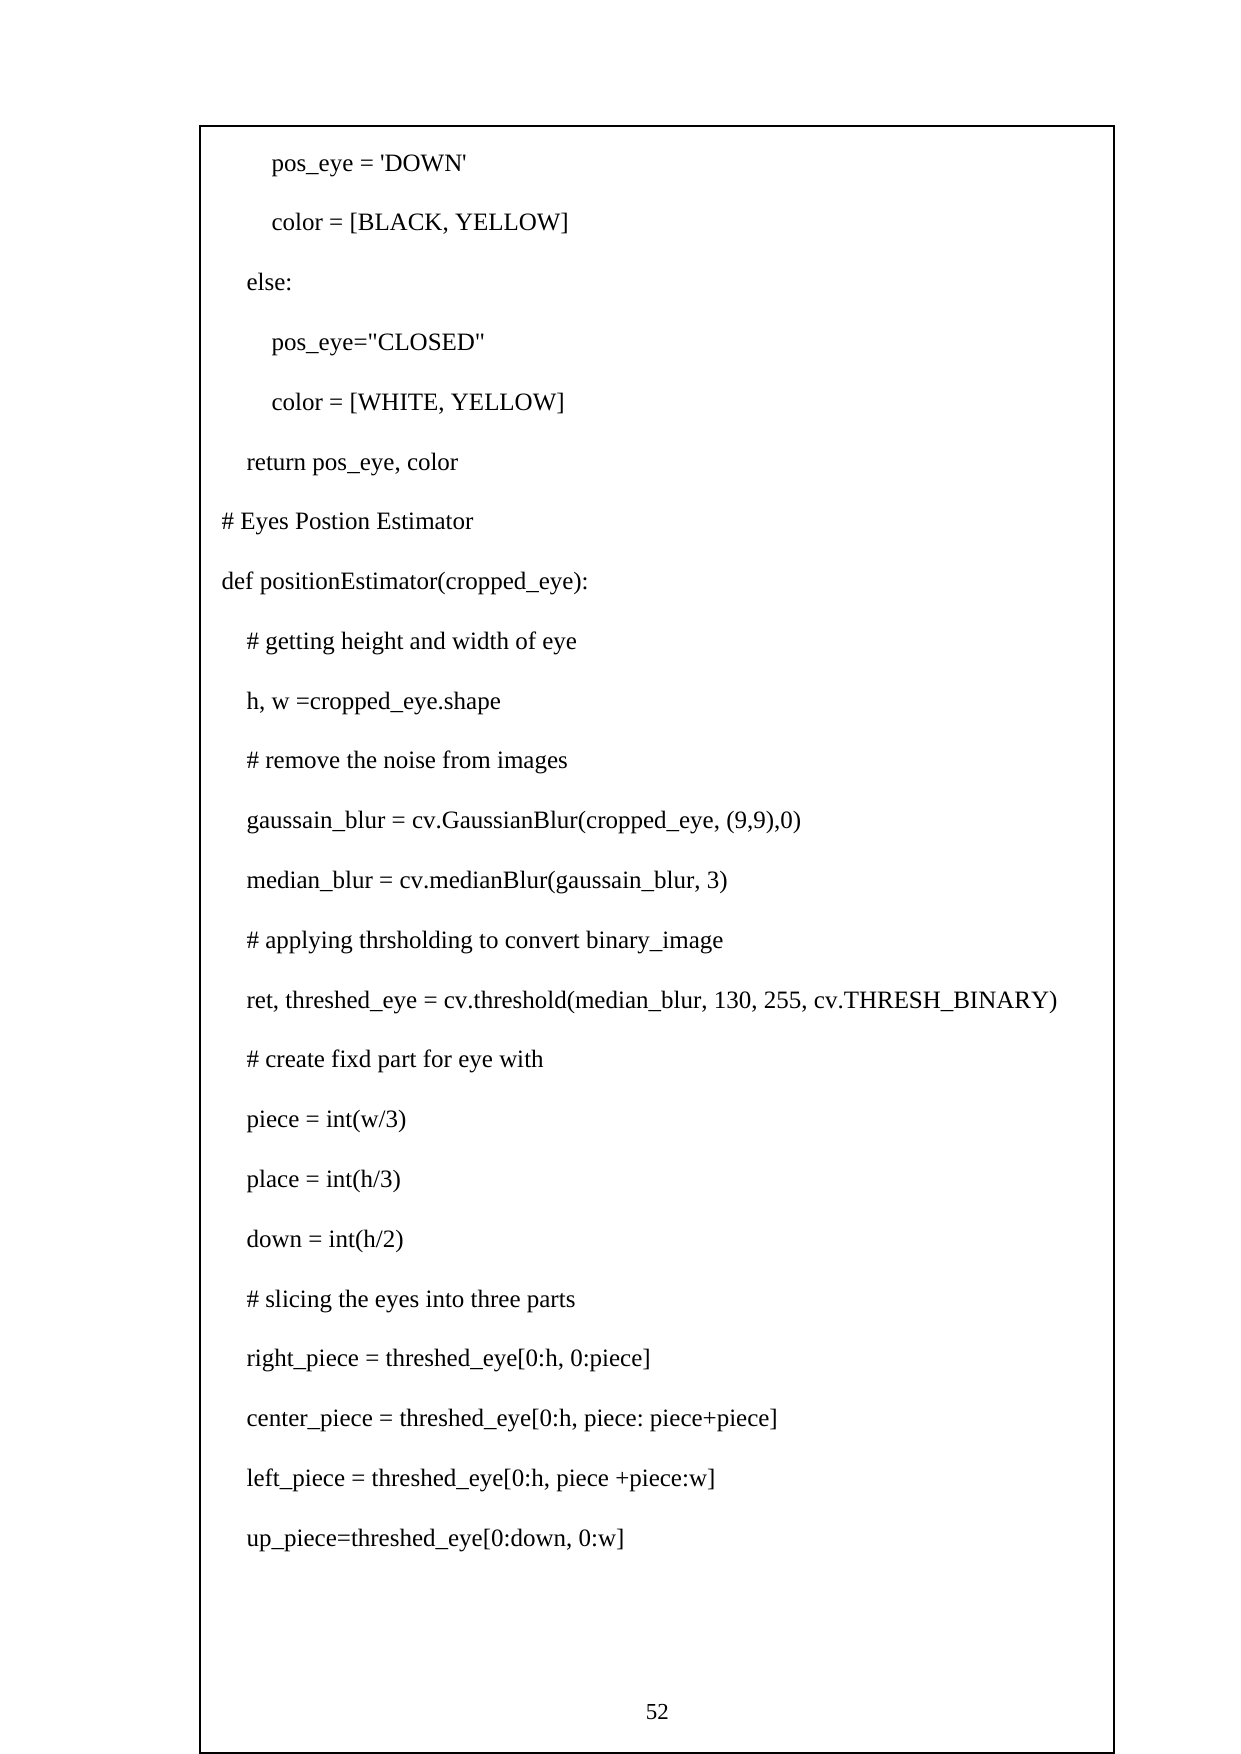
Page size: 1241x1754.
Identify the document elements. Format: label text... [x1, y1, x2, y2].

text median_blur = cv.medianBlur(gaussain_blur, 3) [221, 865, 1092, 894]
text up_piece=threshed_eye[0:down, 0:w] [221, 1523, 1092, 1552]
text # slicing the eyes into three parts [221, 1284, 1092, 1312]
text # Eyes Postion Estimator [221, 506, 1092, 535]
text def positionEstimator(cropped_eye): [221, 566, 1092, 595]
text place = int(h/3) [221, 1164, 1092, 1193]
text # applying thrsholding to convert binary_image [221, 925, 1092, 954]
text center_piece = threshed_eye[0:h, piece: piece+piece] [221, 1403, 1092, 1432]
text # getting height and width of eye [221, 626, 1092, 655]
text gaussain_blur = cv.GaussianBlur(cropped_eye, (9,9),0) [221, 805, 1092, 834]
text down = int(h/2) [221, 1224, 1092, 1253]
text pos_eye="CLOSED" [221, 327, 1092, 356]
text left_piece = threshed_eye[0:h, piece +piece:w] [221, 1463, 1092, 1492]
text ret, threshed_eye = cv.threshold(median_blur, 130, 255, cv.THRESH_BINARY) [221, 985, 1092, 1013]
text right_piece = threshed_eye[0:h, 0:piece] [221, 1343, 1092, 1372]
text color = [WHITE, YELLOW] [221, 387, 1092, 416]
text else: [221, 267, 1092, 296]
text pos_eye = 'DOWN' [221, 148, 1092, 176]
text h, w =cropped_eye.shape [221, 686, 1092, 714]
text # remove the noise from images [221, 746, 1092, 774]
text piece = int(w/3) [221, 1104, 1092, 1133]
text return pos_eye, color [221, 447, 1092, 475]
text # create fixd part for eye with [221, 1044, 1092, 1073]
text color = [BLACK, YELLOW] [221, 207, 1092, 236]
